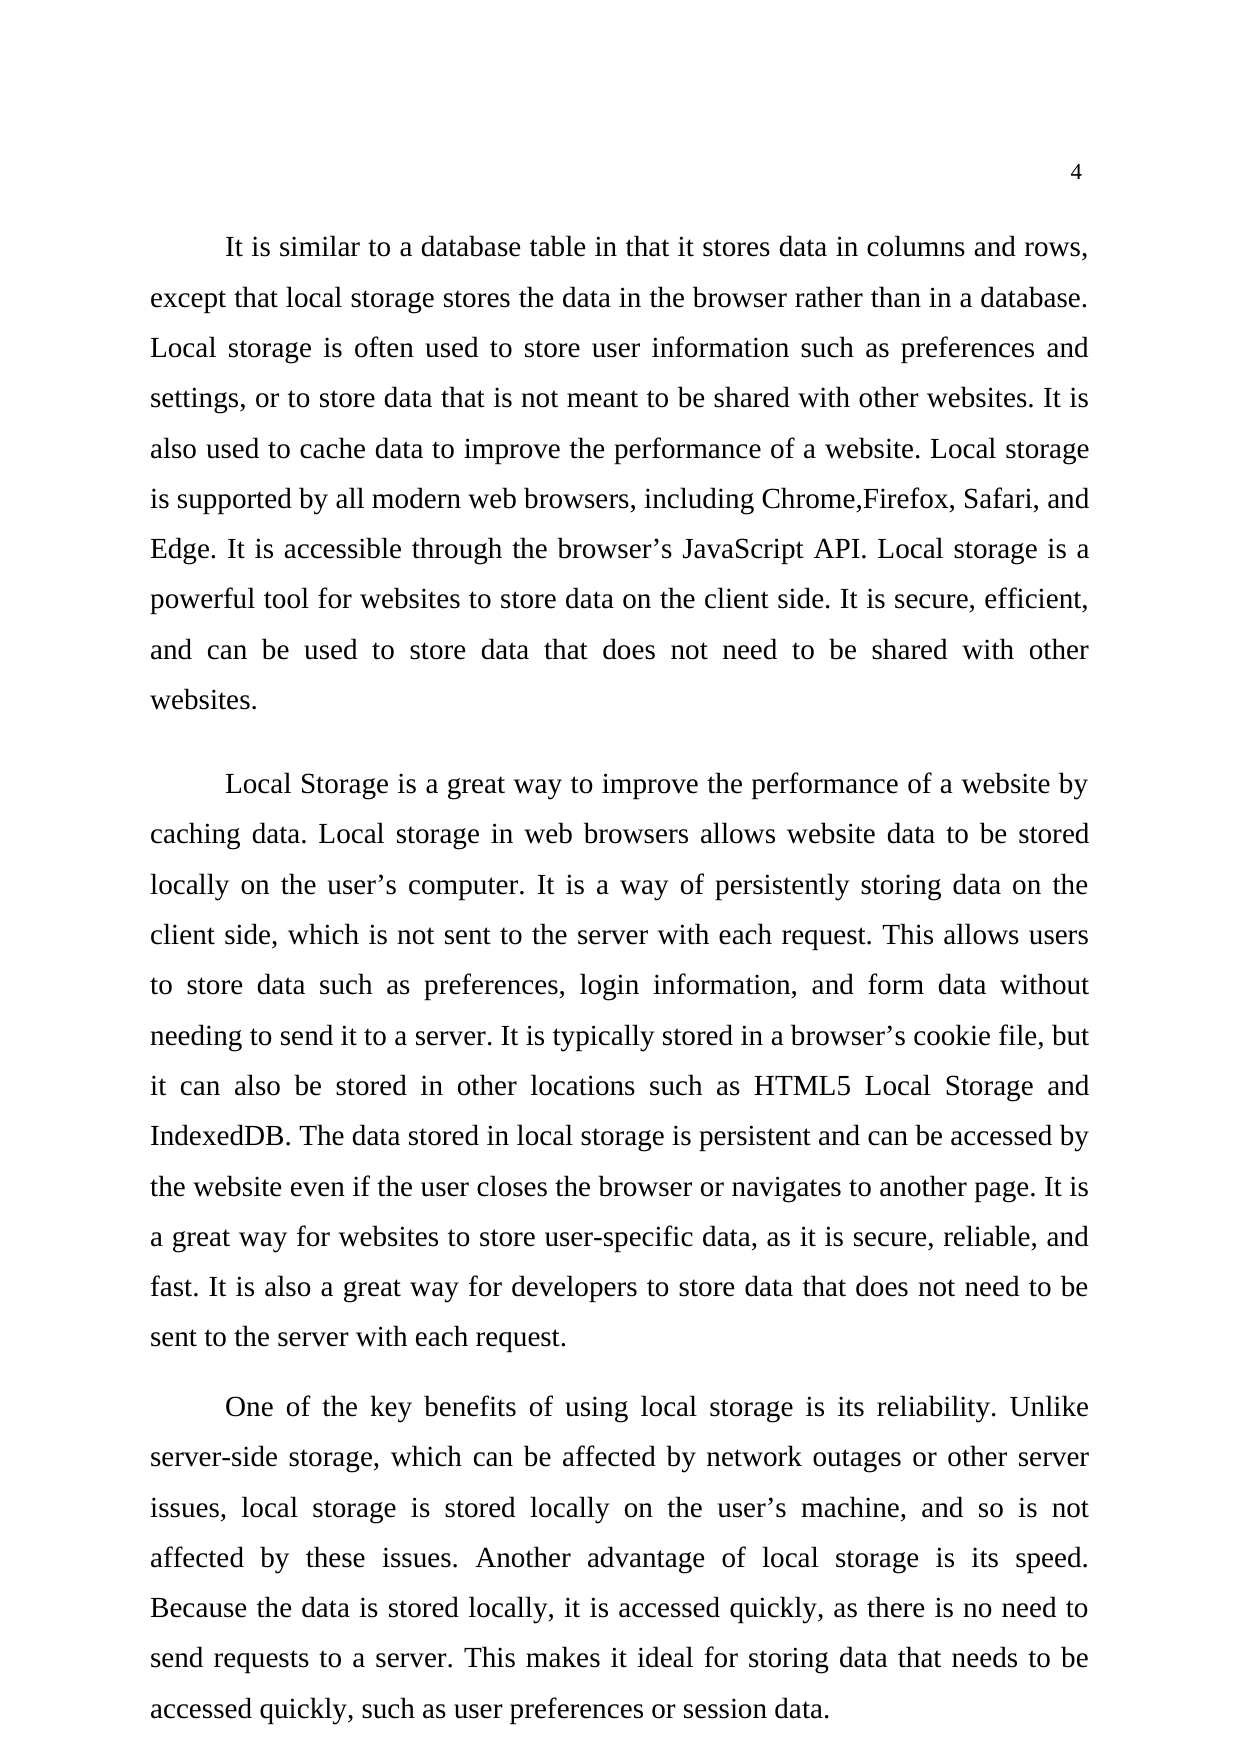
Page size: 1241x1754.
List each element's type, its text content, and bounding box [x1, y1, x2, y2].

text Local Storage is a great way to improve the performance of a website by caching data. Local storage in web browsers allows website data to be stored locally on the user’s computer. It is a way of persistently storing data on the client side, which is not sent to the server with each request. This allows users to store data such as preferences, login information, and form data without needing to send it to a server. It is typically stored in a browser’s cookie file, but it can also be stored in other locations such as HTML5 Local Storage and IndexedDB. The data stored in local storage is persistent and can be accessed by the website even if the user closes the browser or navigates to another page. It is a great way for websites to store user-specific data, as it is secure, reliable, and fast. It is also a great way for developers to store data that does not need to be sent to the server with each request. [150, 766, 1090, 1353]
text It is similar to a database table in that it stores data in columns and rows, except that local storage stores the data in the browser rather than in a database. Local storage is often used to store user information such as preferences and settings, or to store data that is not meant to be shared with other websites. It is also used to cache data to improve the performance of a website. Local storage is supported by all modern web browsers, including Chrome,Firefox, Safari, and Edge. It is accessible through the browser’s JavaScript API. Local storage is a powerful tool for websites to store data on the client side. It is secure, efficient, and can be used to store data that does not need to be shared with other websites. [150, 229, 1090, 716]
text One of the key benefits of using local storage is its reliability. Unlike server-side storage, which can be affected by network outages or other server issues, local storage is stored locally on the user’s machine, and so is not affected by these issues. Another advantage of local storage is its speed. Because the data is stored locally, it is accessed quickly, as there is no need to send requests to a server. This makes it ideal for storing data that needs to be accessed quickly, such as user preferences or session data. [150, 1389, 1090, 1724]
